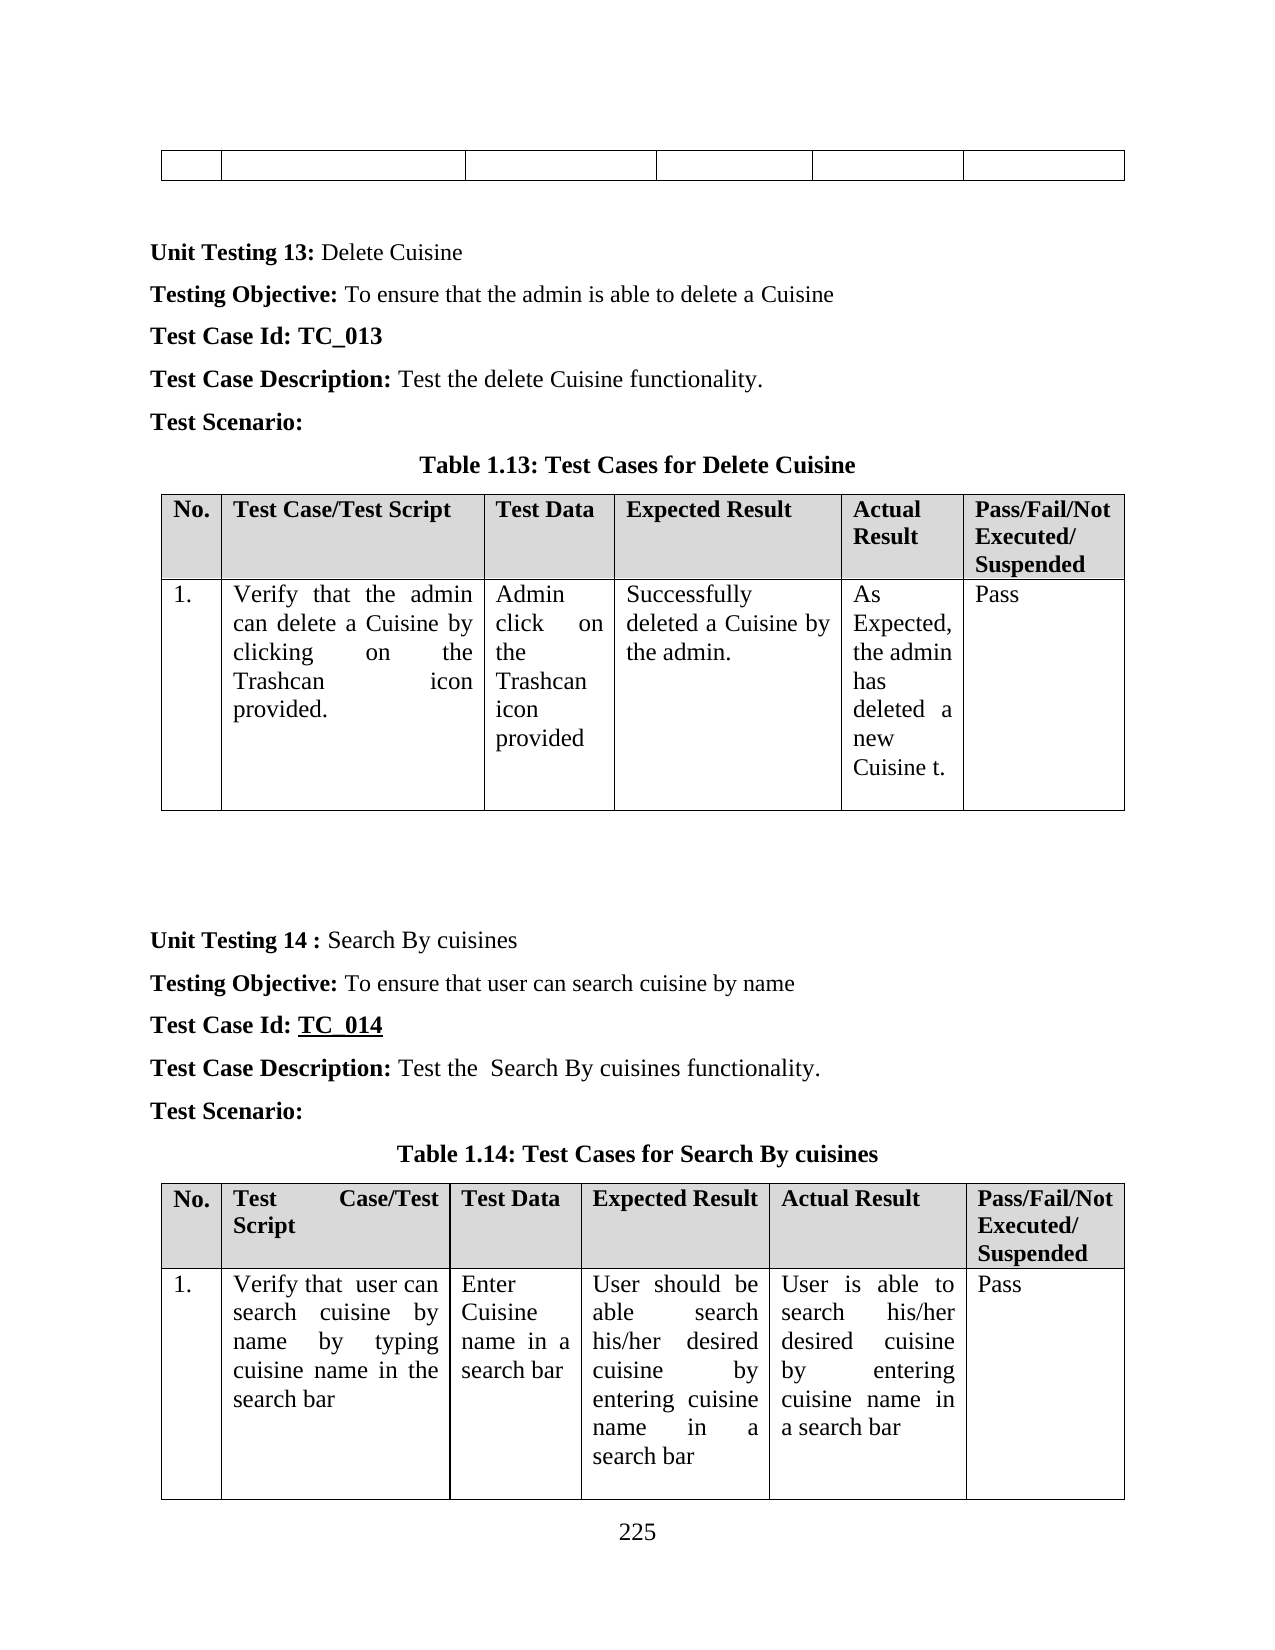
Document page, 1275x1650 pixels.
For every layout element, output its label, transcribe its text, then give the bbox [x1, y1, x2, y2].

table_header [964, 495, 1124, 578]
text Table 1.13: Test Cases for Delete Cuisine [150, 450, 1125, 479]
text Testing Objective: To ensure that the admin is able to delete a Cuisine [150, 280, 1125, 307]
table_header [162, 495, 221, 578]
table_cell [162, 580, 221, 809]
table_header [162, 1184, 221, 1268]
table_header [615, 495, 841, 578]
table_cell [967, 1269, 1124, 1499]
text Testing Objective: To ensure that user can search cuisine by name [150, 969, 1125, 996]
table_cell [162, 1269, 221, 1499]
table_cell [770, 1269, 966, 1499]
text Unit Testing 14 : Search By cuisines [150, 926, 1125, 954]
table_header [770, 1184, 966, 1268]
text Test Case Description: Test the Search By cuisines functionality. [150, 1053, 1125, 1082]
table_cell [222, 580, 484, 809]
text Test Case Description: Test the delete Cuisine functionality. [150, 364, 1125, 393]
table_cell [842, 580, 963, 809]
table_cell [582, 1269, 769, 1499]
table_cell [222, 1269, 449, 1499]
text Test Scenario: [150, 1096, 1125, 1125]
text Table 1.14: Test Cases for Search By cuisines [150, 1139, 1125, 1168]
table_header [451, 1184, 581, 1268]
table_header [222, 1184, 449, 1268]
text Test Case Id: TC_013 [150, 321, 1125, 350]
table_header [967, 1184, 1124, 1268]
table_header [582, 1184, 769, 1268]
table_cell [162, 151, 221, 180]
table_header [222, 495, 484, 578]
text Test Case Id: TC_014 [150, 1010, 1125, 1039]
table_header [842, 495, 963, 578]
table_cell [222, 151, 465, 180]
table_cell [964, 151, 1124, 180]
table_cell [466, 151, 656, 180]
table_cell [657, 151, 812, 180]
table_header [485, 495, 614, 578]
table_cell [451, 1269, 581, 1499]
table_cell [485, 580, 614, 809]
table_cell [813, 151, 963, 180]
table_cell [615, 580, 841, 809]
text Test Scenario: [150, 407, 1125, 436]
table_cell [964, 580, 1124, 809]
text Unit Testing 13: Delete Cuisine [150, 238, 1125, 266]
